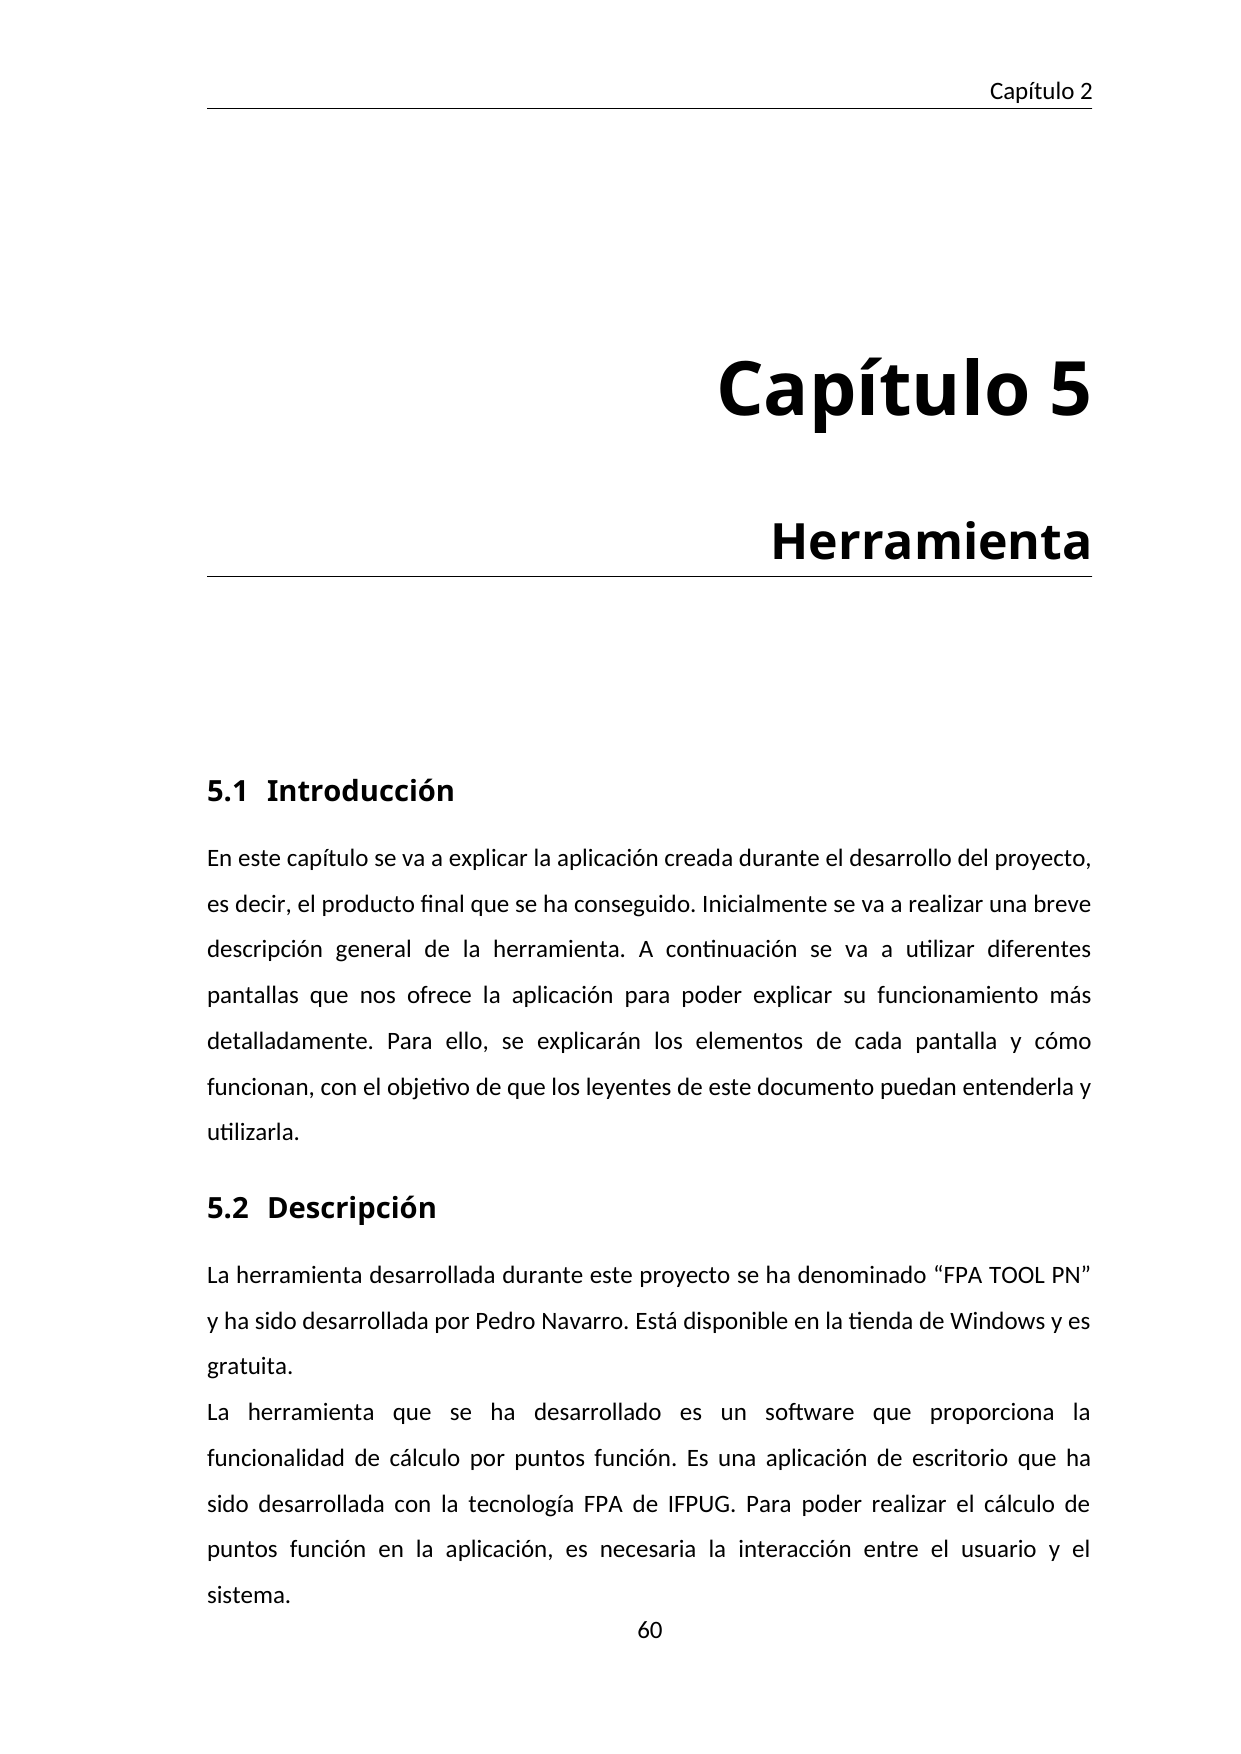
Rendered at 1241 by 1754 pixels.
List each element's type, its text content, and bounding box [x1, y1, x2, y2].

subtitle Herramienta [207, 335, 1092, 576]
text En este capítulo se va a explicar la aplicación creada durante el desarrollo del proyecto, es decir, el producto final que se ha conseguido. Inicialmente se va a realizar una breve descripción general de la herramienta. A continuación se va a utilizar diferentes pantallas que nos ofrece la aplicación para poder explicar su funcionamiento más detalladamente. Para ello, se explicarán los elementos de cada pantalla y cómo funcionan, con el objetivo de que los leyentes de este documento puedan entenderla y utilizarla. [207, 842, 1092, 1147]
text La herramienta desarrollada durante este proyecto se ha denominado “FPA TOOL PN” y ha sido desarrollada por Pedro Navarro. Está disponible en la tienda de Windows y es gratuita. [207, 1259, 1092, 1381]
text La herramienta que se ha desarrollado es un software que proporciona la funcionalidad de cálculo por puntos función. Es una aplicación de escritorio que ha sido desarrollada con la tecnología FPA de IFPUG. Para poder realizar el cálculo de puntos función en la aplicación, es necesaria la interacción entre el usuario y el sistema. [207, 1396, 1092, 1610]
subtitle Descripción [207, 1187, 1092, 1227]
subtitle Introducción [207, 770, 1092, 810]
